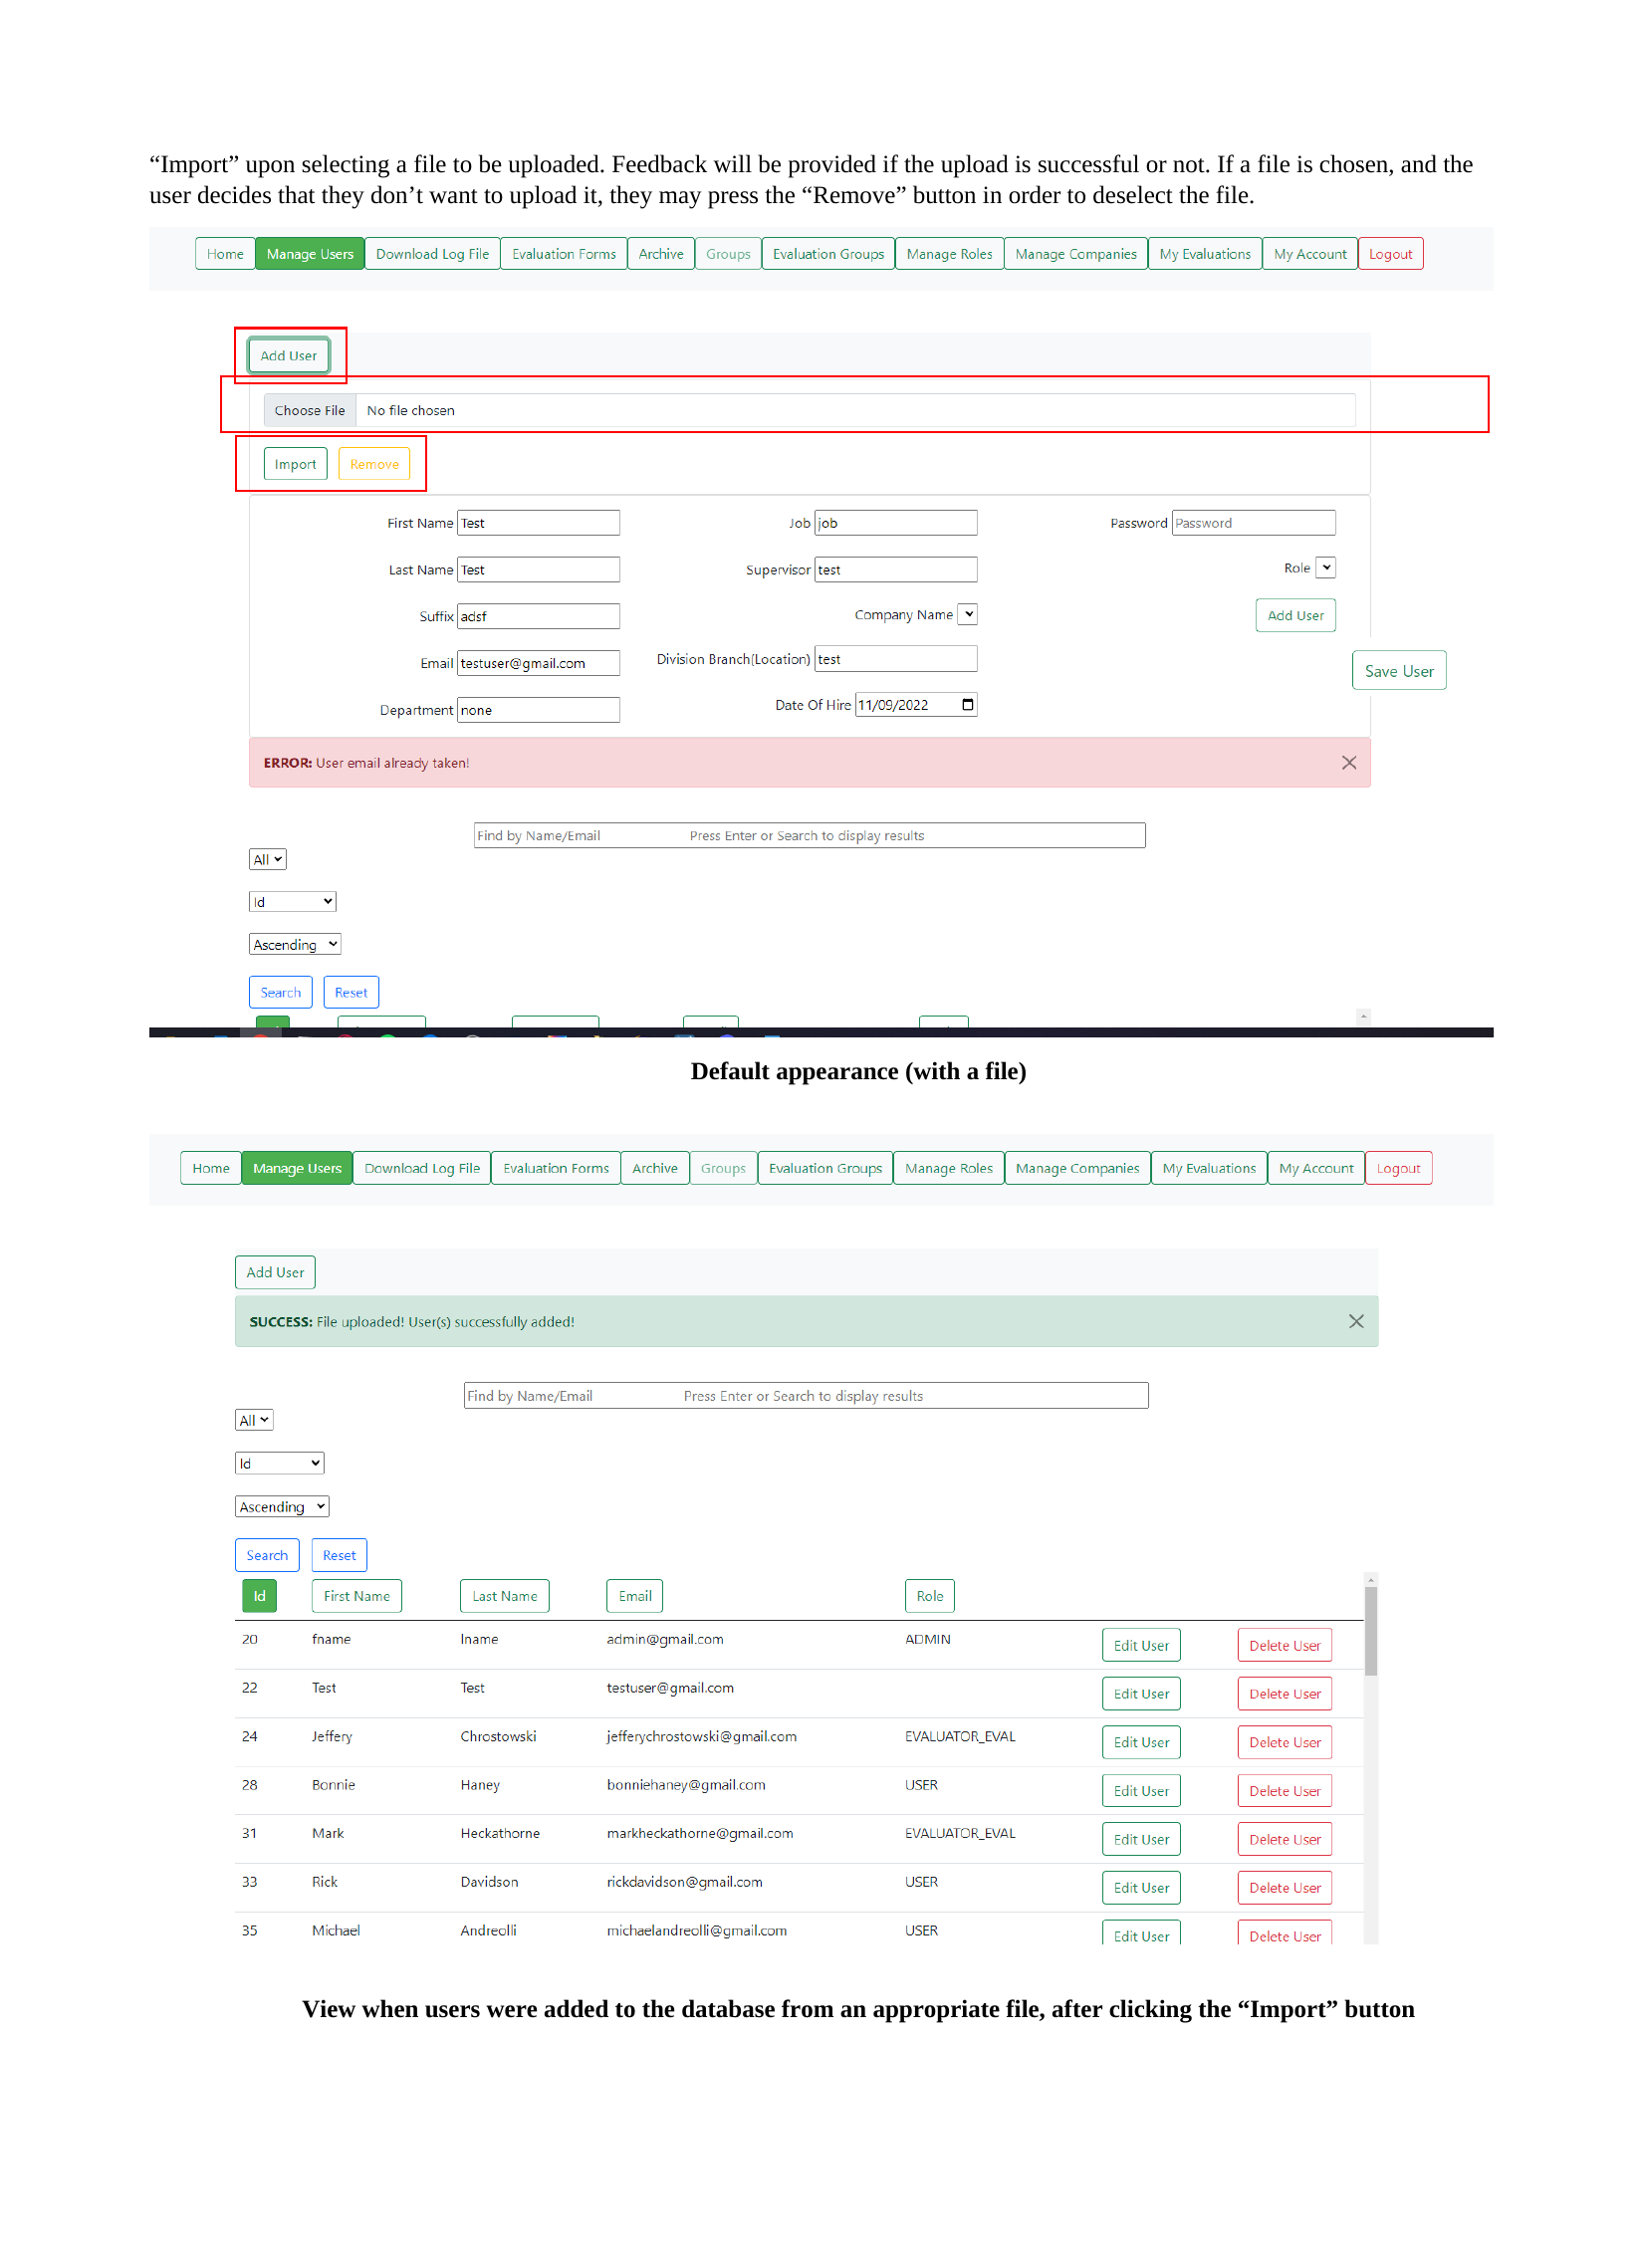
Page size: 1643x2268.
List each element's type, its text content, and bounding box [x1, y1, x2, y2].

picture [149, 1134, 1494, 1944]
list View when users were added to the database from an appropriate file, after clicking the “Import” button [224, 1994, 1494, 2023]
picture [149, 227, 1494, 1037]
list Default appearance (with a file) [224, 1056, 1494, 1084]
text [149, 149, 1494, 209]
